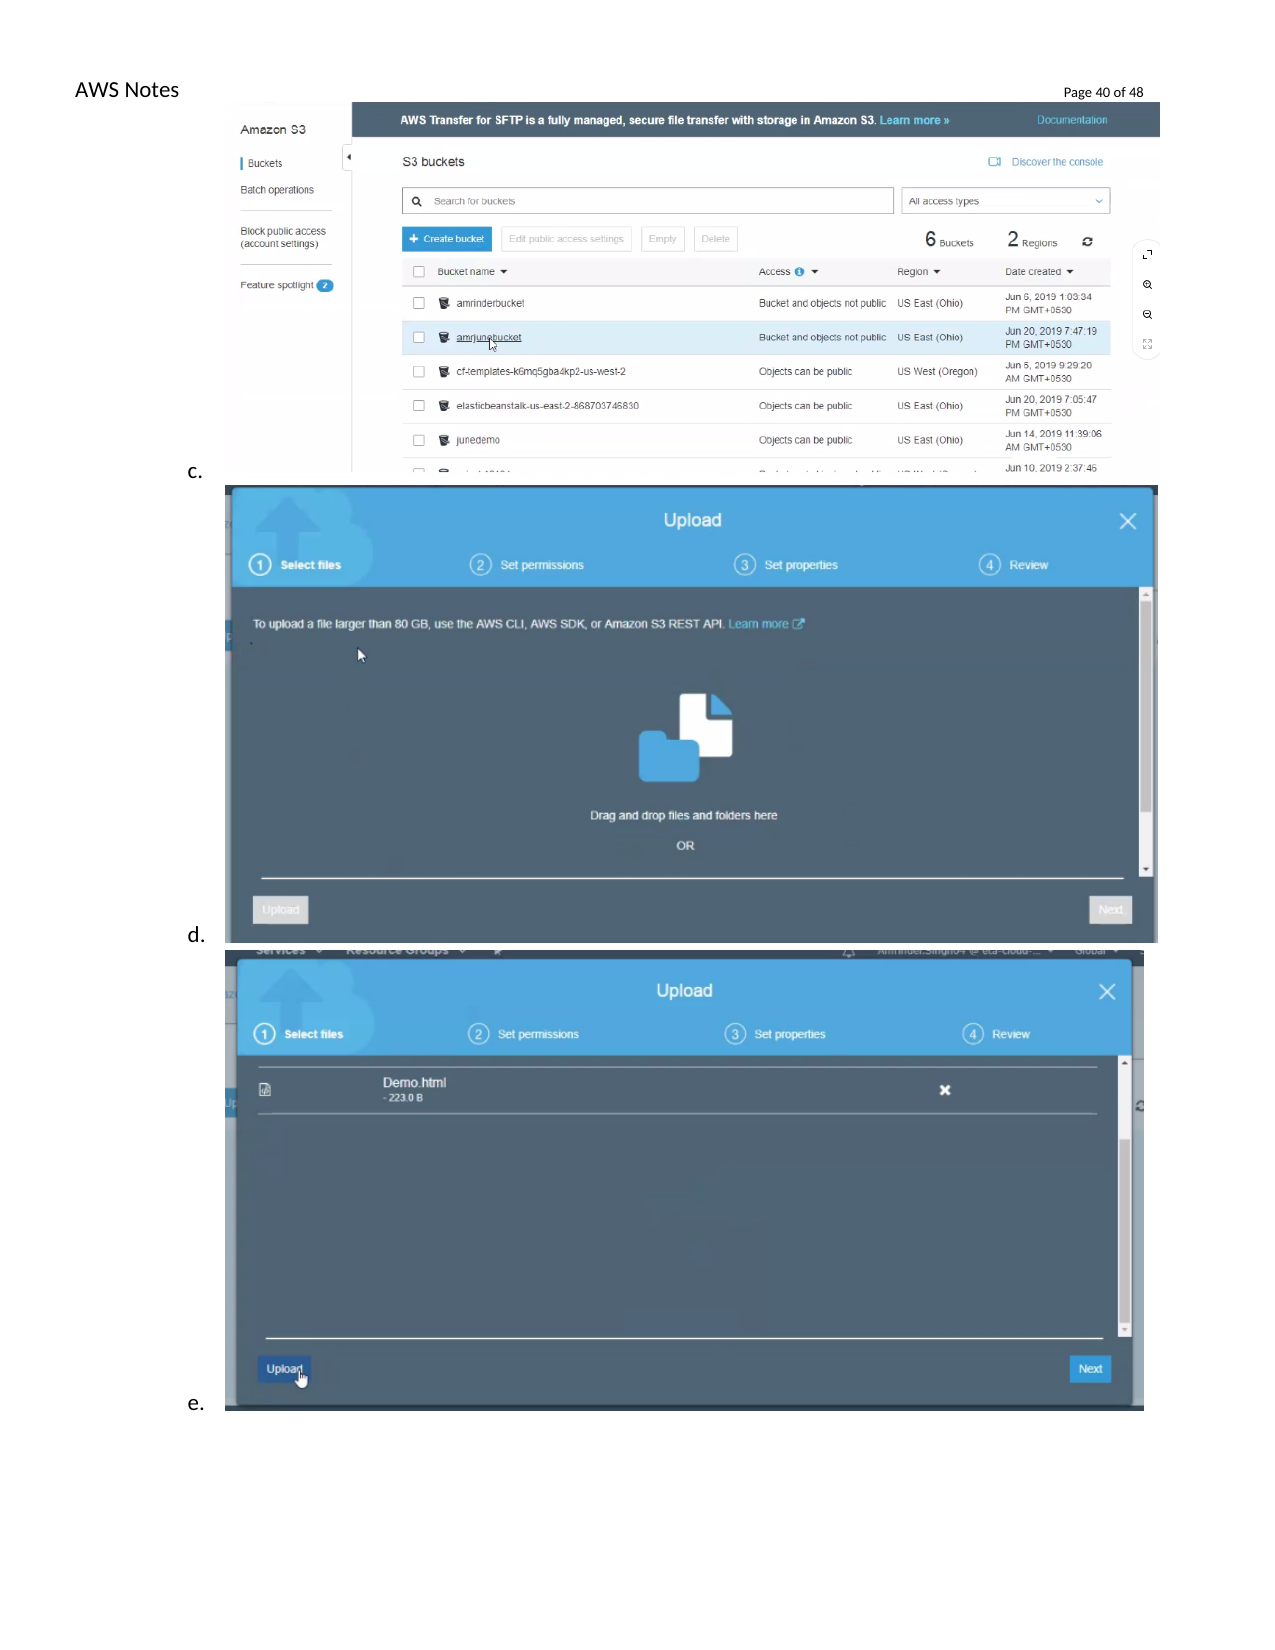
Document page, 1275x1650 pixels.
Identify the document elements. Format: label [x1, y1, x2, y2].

picture [225, 485, 1158, 943]
picture [225, 102, 1160, 478]
picture [225, 950, 1144, 1411]
